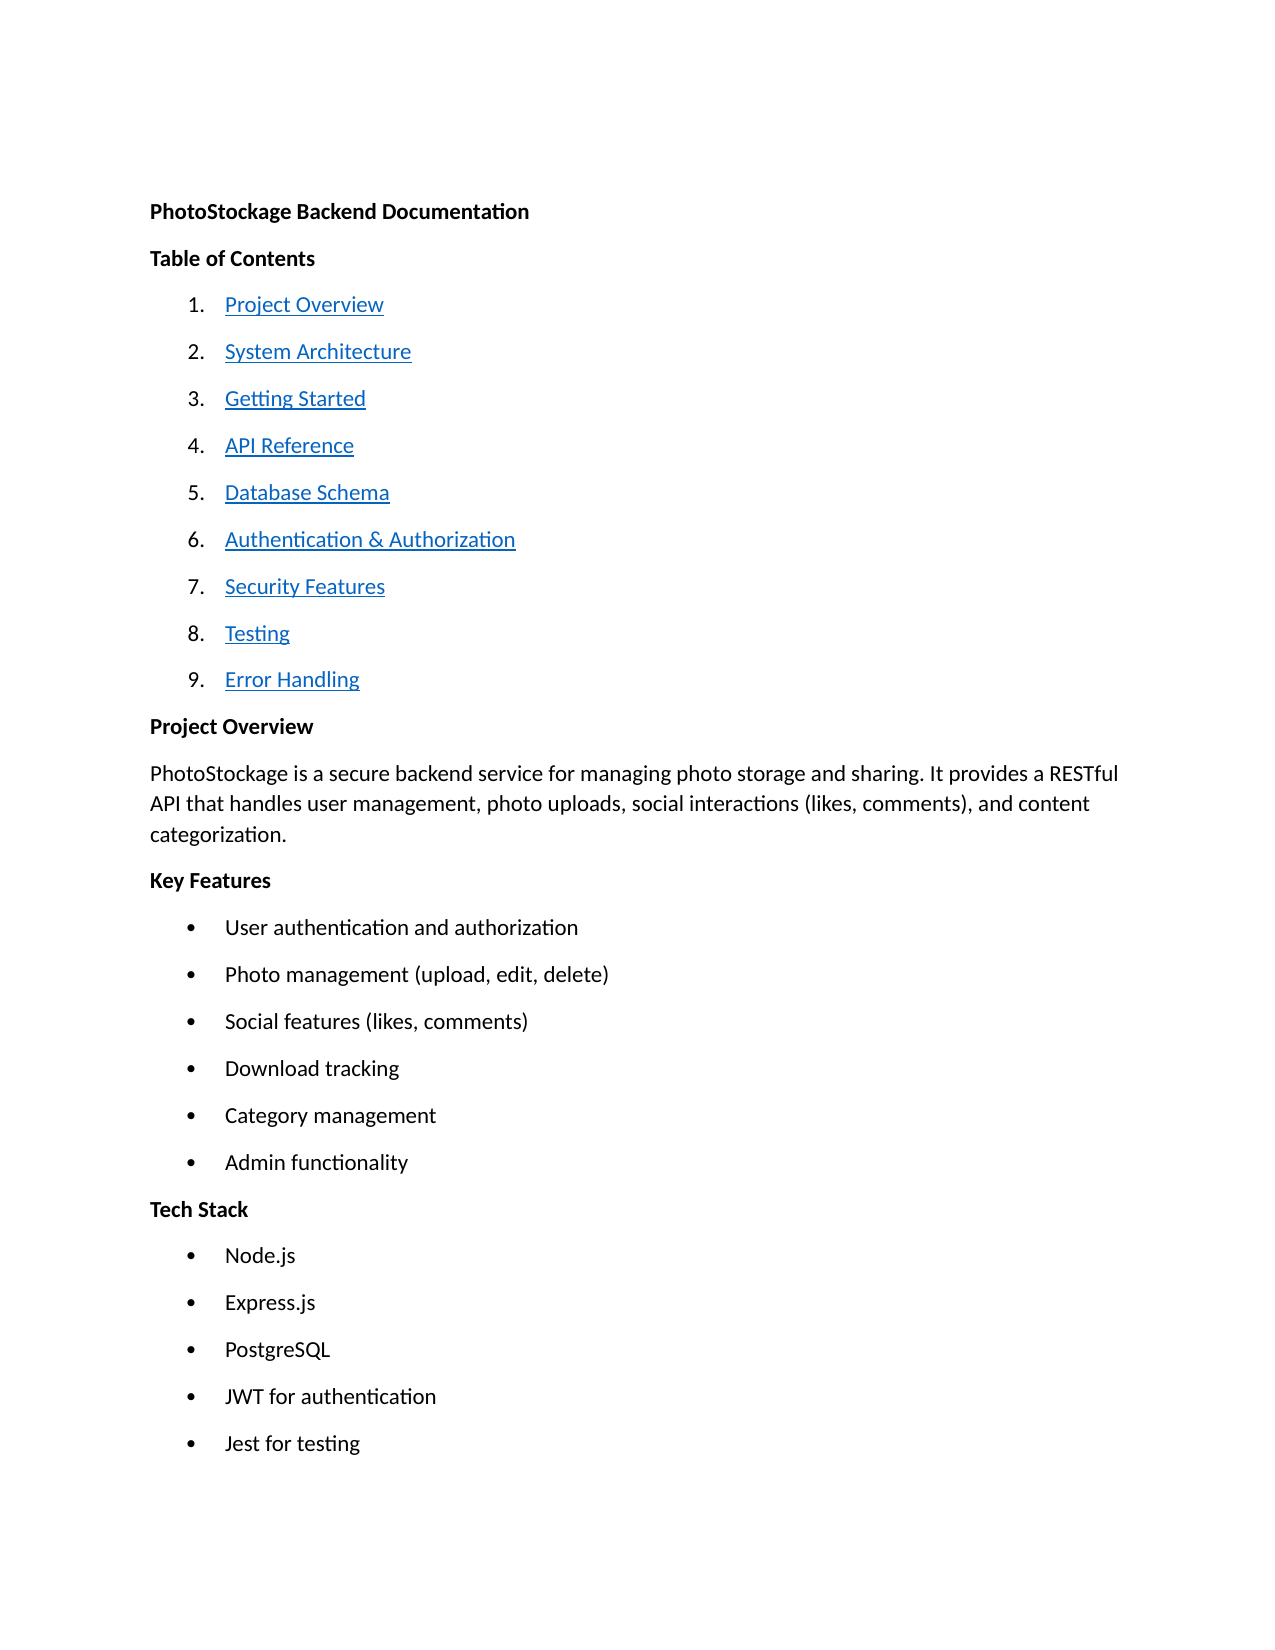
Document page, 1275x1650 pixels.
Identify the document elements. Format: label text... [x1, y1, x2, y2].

text Project Overview [150, 712, 1125, 741]
text Tech Stack [150, 1195, 1125, 1223]
list JWT for authentication [187, 1382, 1125, 1410]
list API Reference [187, 431, 1125, 459]
list Security Features [187, 572, 1125, 600]
list PostgreSQL [187, 1335, 1125, 1363]
text PhotoStockage Backend Documentation [150, 197, 1125, 225]
list Authentication & Authorization [187, 525, 1125, 553]
list User authentication and authorization [187, 913, 1125, 942]
list Getting Started [187, 384, 1125, 412]
list System Architecture [187, 337, 1125, 366]
list Express.js [187, 1288, 1125, 1317]
list Node.js [187, 1242, 1125, 1270]
text PhotoStockage is a secure backend service for managing photo storage and sharing. It provides a RESTful API that handles user management, photo uploads, social interactions (likes, comments), and content categorization. [150, 759, 1125, 848]
list Download tracking [187, 1054, 1125, 1082]
list Jest for testing [187, 1429, 1125, 1457]
text Table of Contents [150, 244, 1125, 272]
list Error Handling [187, 666, 1125, 694]
list Admin functionality [187, 1148, 1125, 1176]
list Photo management (upload, edit, delete) [187, 960, 1125, 988]
text Key Features [150, 867, 1125, 895]
list Database Schema [187, 478, 1125, 506]
list Social features (likes, comments) [187, 1007, 1125, 1035]
list Testing [187, 619, 1125, 647]
list Project Overview [187, 291, 1125, 319]
list Category management [187, 1101, 1125, 1129]
